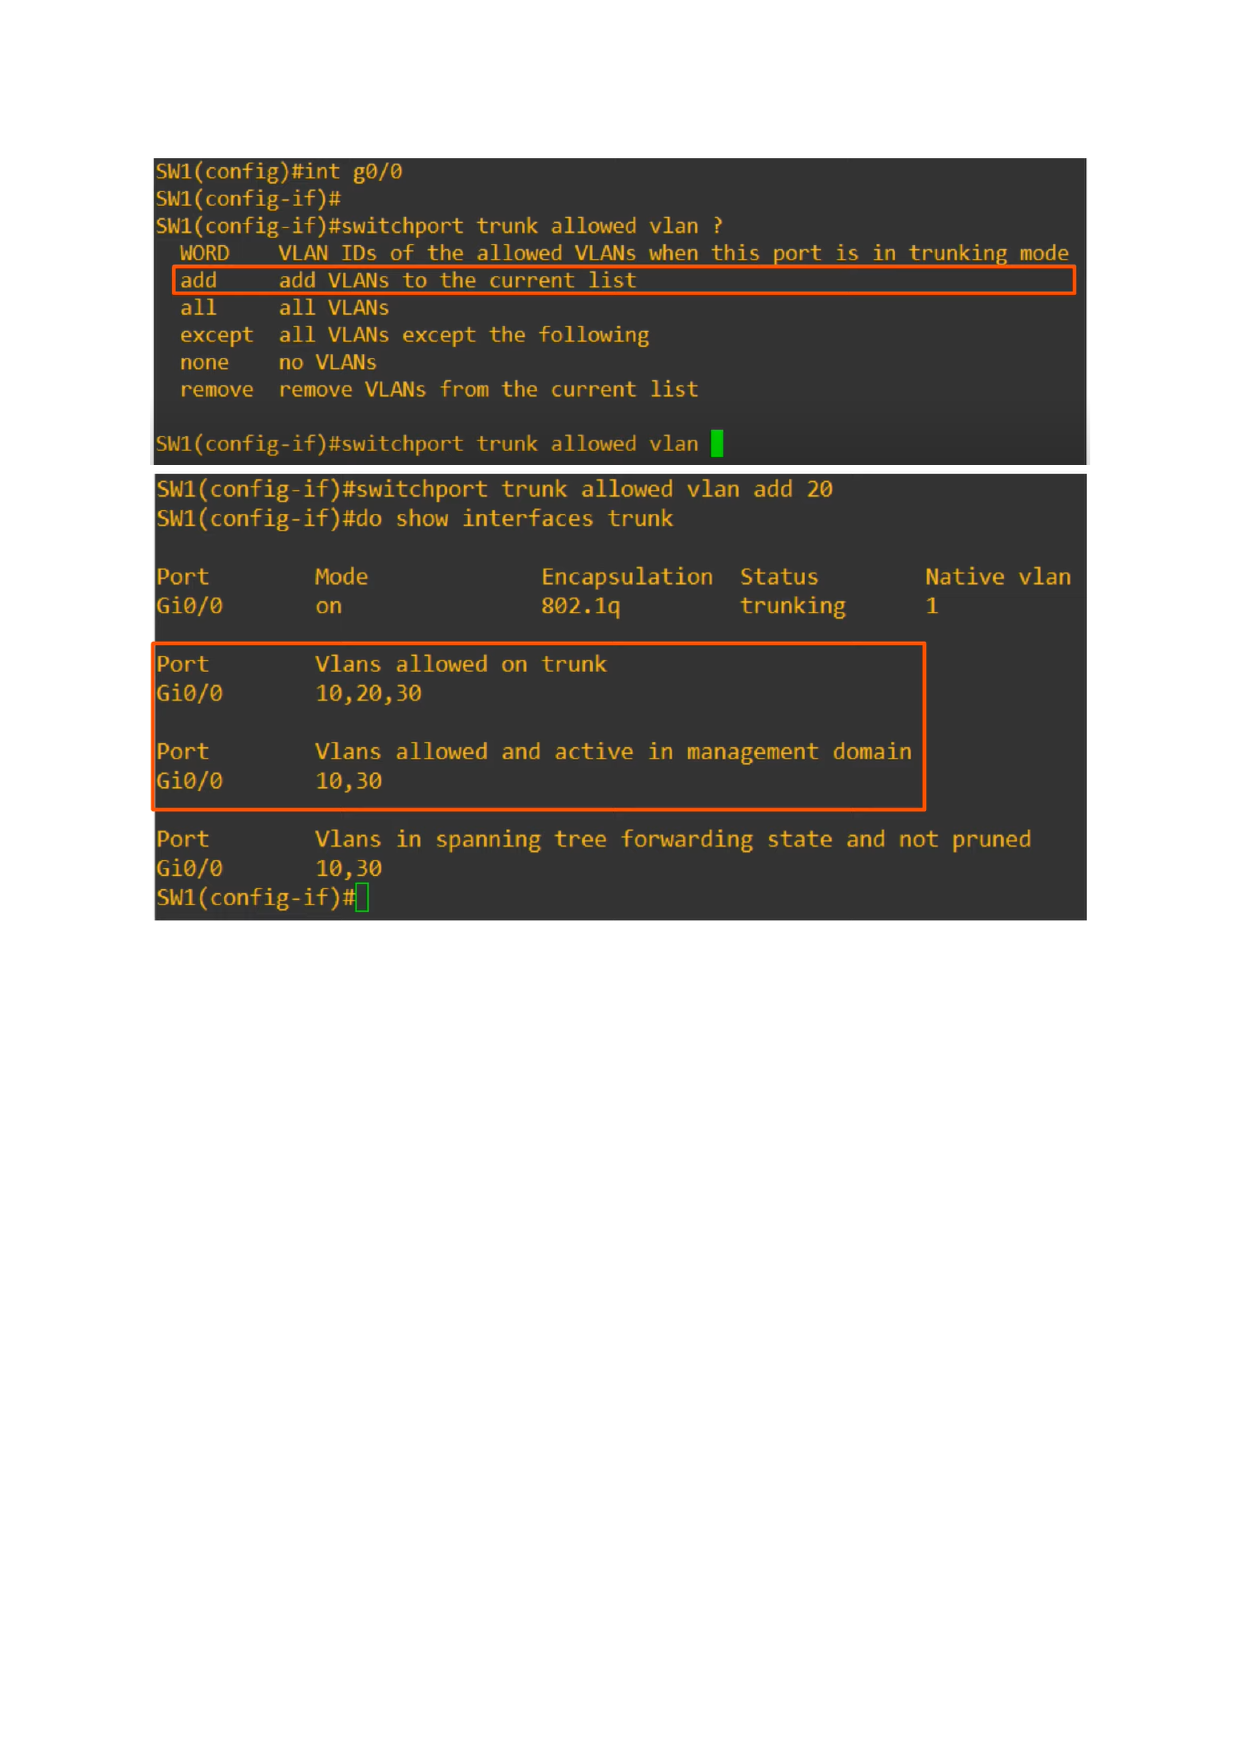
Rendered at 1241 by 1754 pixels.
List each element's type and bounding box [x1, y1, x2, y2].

picture [150, 150, 1091, 465]
picture [150, 467, 1091, 924]
